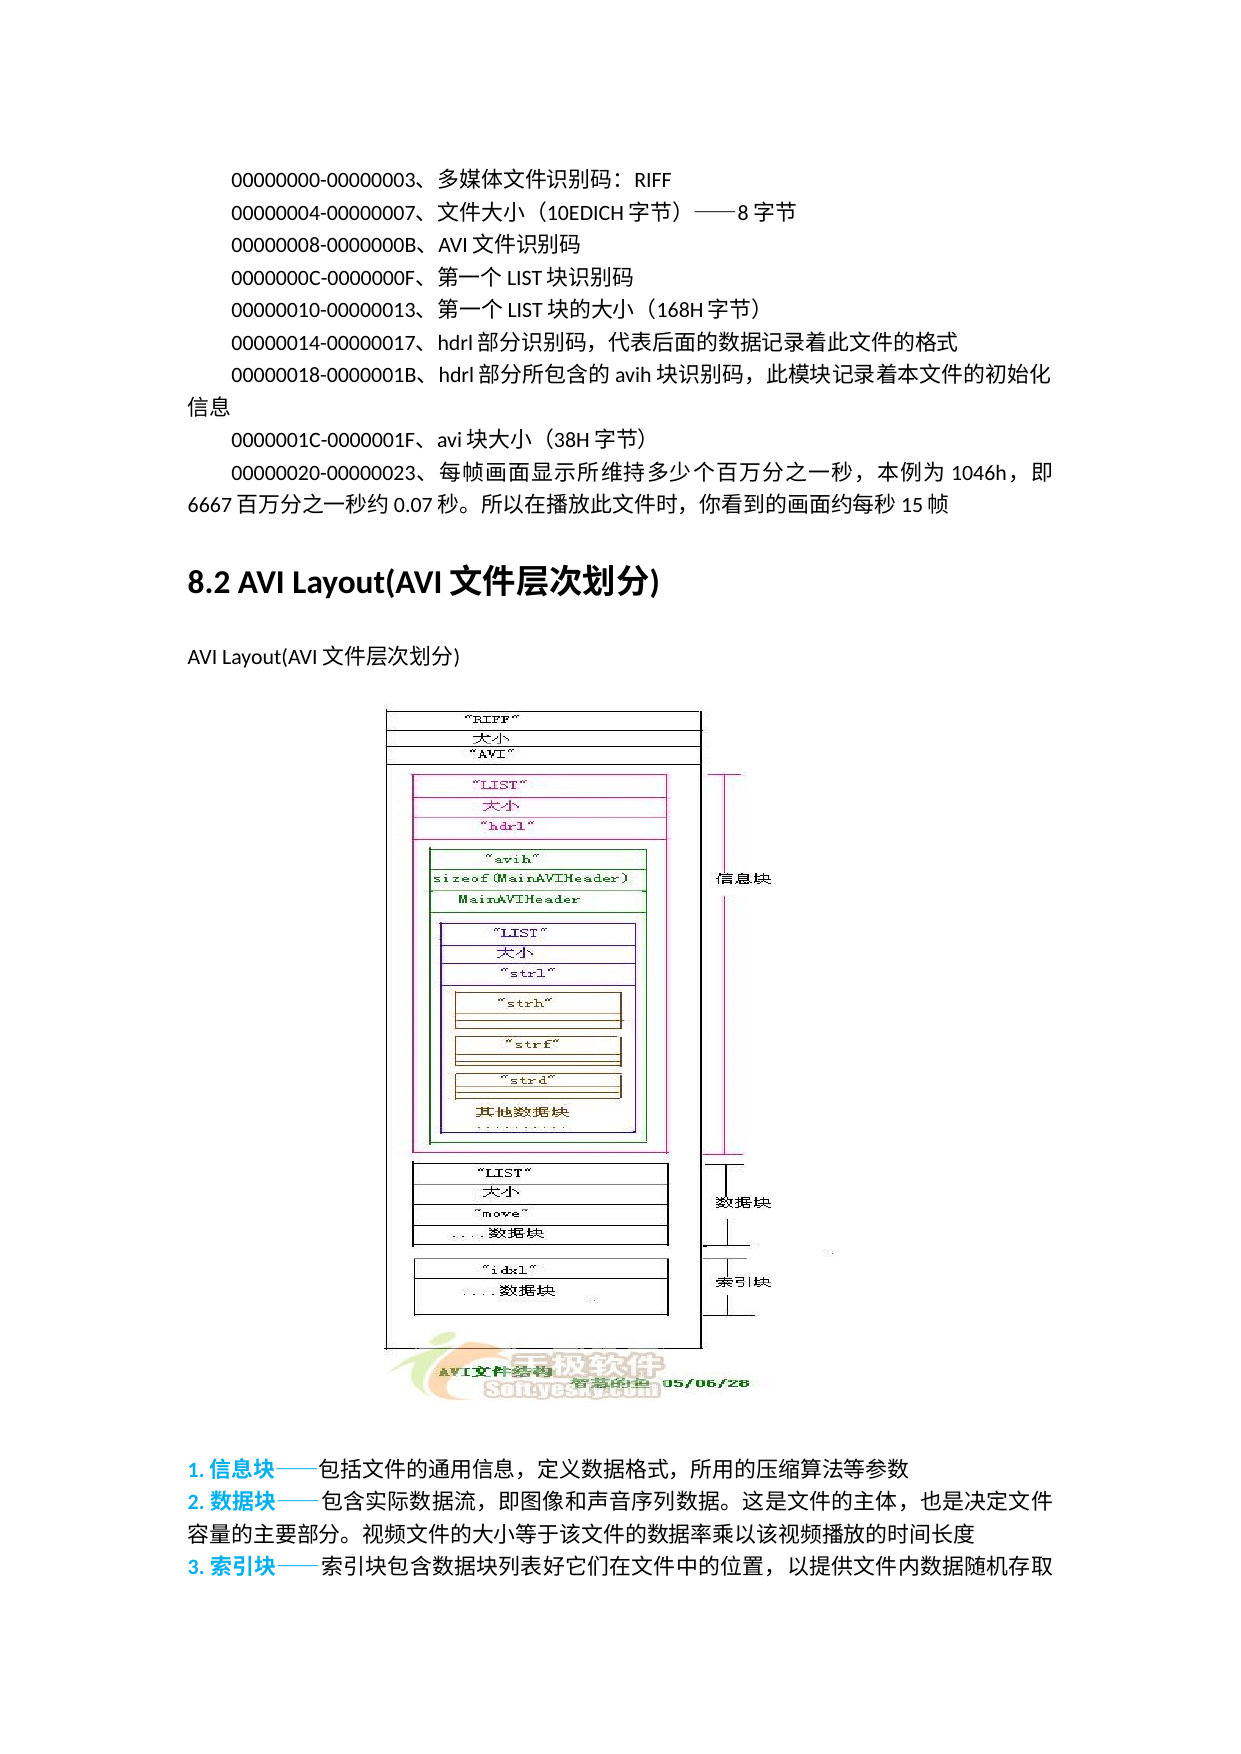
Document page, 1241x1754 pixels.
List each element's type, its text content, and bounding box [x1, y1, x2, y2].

list 00000000-00000003、多媒体文件识别码：RIFF [187, 162, 1053, 194]
picture [347, 696, 837, 1405]
list 00000014-00000017、hdrl部分识别码，代表后面的数据记录着此文件的格式 [187, 324, 1053, 357]
list AVI Layout(AVI文件层次划分) [187, 639, 1053, 671]
list 0000000C-0000000F、第一个LIST块识别码 [187, 259, 1053, 292]
list 00000010-00000013、第一个LIST块的大小（168H字节） [187, 292, 1053, 324]
list 00000008-0000000B、AVI文件识别码 [187, 227, 1053, 259]
list 00000020-00000023、每帧画面显示所维持多少个百万分之一秒，本例为1046h，即6667百万分之一秒约0.07秒。所以在播放此文件时，你看到的画面约每秒15帧 [187, 454, 1053, 519]
list 00000018-0000001B、hdrl部分所包含的avih块识别码，此模块记录着本文件的初始化信息 [187, 357, 1053, 422]
subtitle 8.2 AVI Layout(AVI文件层次划分) [187, 547, 1053, 612]
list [187, 1549, 1053, 1581]
list 2. 数据块——包含实际数据流，即图像和声音序列数据。这是文件的主体，也是决定文件容量的主要部分。视频文件的大小等于该文件的数据率乘以该视频播放的时间长度 [187, 1484, 1053, 1549]
list 1. 信息块——包括文件的通用信息，定义数据格式，所用的压缩算法等参数 [187, 1451, 1053, 1484]
list 00000004-00000007、文件大小（10EDICH字节）——8字节 [187, 194, 1053, 227]
list 0000001C-0000001F、avi块大小（38H字节） [187, 422, 1053, 454]
